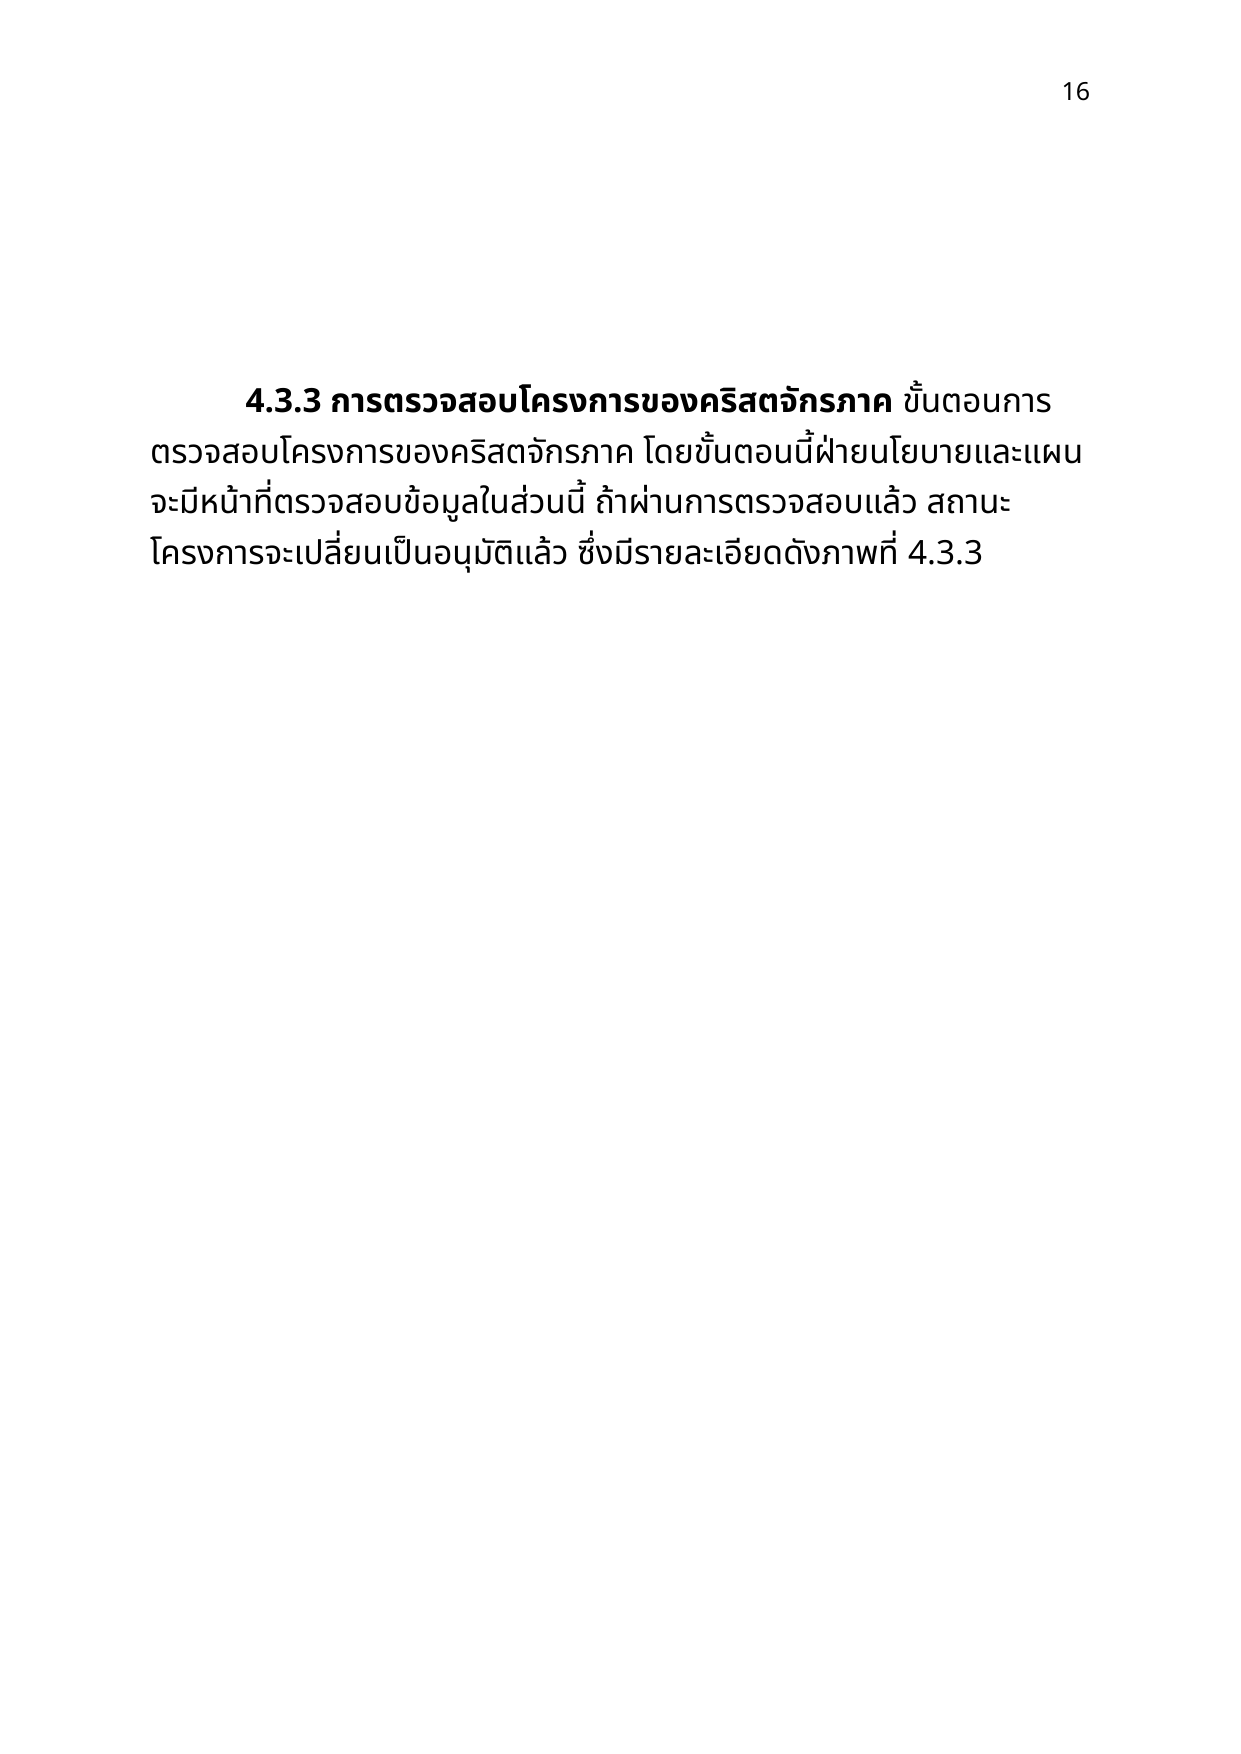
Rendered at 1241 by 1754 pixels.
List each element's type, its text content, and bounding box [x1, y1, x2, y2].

text 4.3.3 การตรวจสอบโครงการของคริสตจักรภาค ขั้นตอนการตรวจสอบโครงการของคริสตจักรภาค โดยขั้นตอนนี้ฝ่ายนโยบายและแผนจะมีหน้าที่ตรวจสอบข้อมูลในส่วนนี้ ถ้าผ่านการตรวจสอบแล้ว สถานะโครงการจะเปลี่ยนเป็นอนุมัติแล้ว ซึ่งมีรายละเอียดดังภาพที่ 4.3.3 [150, 377, 1090, 579]
